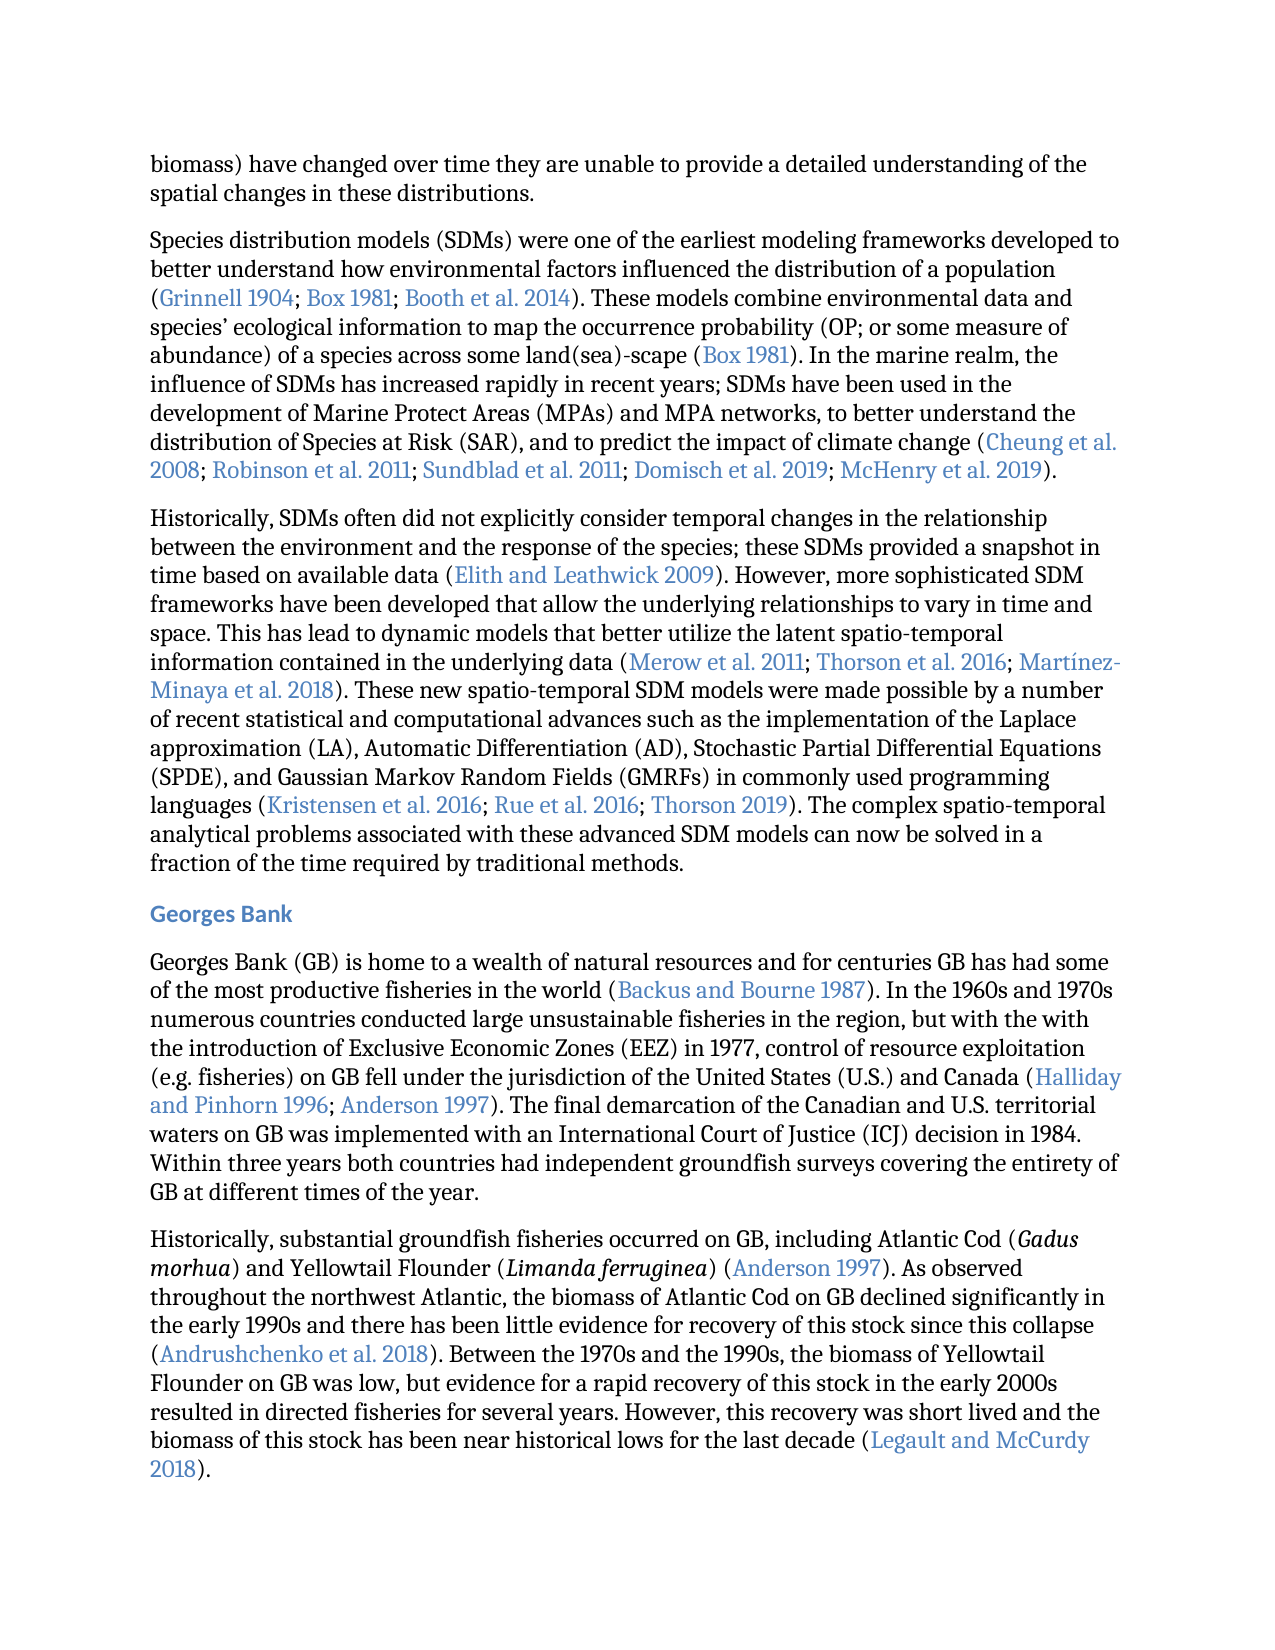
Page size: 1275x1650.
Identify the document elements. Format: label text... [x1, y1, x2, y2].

text Historically, substantial groundfish fisheries occurred on GB, including Atlantic Cod (Gadus morhua) and Yellowtail Flounder (Limanda ferruginea) (Anderson 1997). As observed throughout the northwest Atlantic, the biomass of Atlantic Cod on GB declined significantly in the early 1990s and there has been little evidence for recovery of this stock since this collapse (Andrushchenko et al. 2018). Between the 1970s and the 1990s, the biomass of Yellowtail Flounder on GB was low, but evidence for a rapid recovery of this stock in the early 2000s resulted in directed fisheries for several years. However, this recovery was short lived and the biomass of this stock has been near historical lows for the last decade (Legault and McCurdy 2018). [150, 1225, 1125, 1484]
text Historically, SDMs often did not explicitly consider temporal changes in the relationship between the environment and the response of the species; these SDMs provided a snapshot in time based on available data (Elith and Leathwick 2009). However, more sophisticated SDM frameworks have been developed that allow the underlying relationships to vary in time and space. This has lead to dynamic models that better utilize the latent spatio-temporal information contained in the underlying data (Merow et al. 2011; Thorson et al. 2016; Martínez-Minaya et al. 2018). These new spatio-temporal SDM models were made possible by a number of recent statistical and computational advances such as the implementation of the Laplace approximation (LA), Automatic Differentiation (AD), Stochastic Partial Differential Equations (SPDE), and Gaussian Markov Random Fields (GMRFs) in commonly used programming languages (Kristensen et al. 2016; Rue et al. 2016; Thorson 2019). The complex spatio-temporal analytical problems associated with these advanced SDM models can now be solved in a fraction of the time required by traditional methods. [150, 504, 1125, 877]
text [150, 150, 1125, 207]
text Georges Bank (GB) is home to a wealth of natural resources and for centuries GB has had some of the most productive fisheries in the world (Backus and Bourne 1987). In the 1960s and 1970s numerous countries conducted large unsustainable fisheries in the region, but with the with the introduction of Exclusive Economic Zones (EEZ) in 1977, control of resource exploitation (e.g. fisheries) on GB fell under the jurisdiction of the United States (U.S.) and Canada (Halliday and Pinhorn 1996; Anderson 1997). The final demarcation of the Canadian and U.S. territorial waters on GB was implemented with an International Court of Justice (ICJ) decision in 1984. Within three years both countries had independent groundfish surveys covering the entirety of GB at different times of the year. [150, 948, 1125, 1206]
subtitle Georges Bank [150, 898, 1125, 929]
text Species distribution models (SDMs) were one of the earliest modeling frameworks developed to better understand how environmental factors influenced the distribution of a population (Grinnell 1904; Box 1981; Booth et al. 2014). These models combine environmental data and species’ ecological information to map the occurrence probability (OP; or some measure of abundance) of a species across some land(sea)-scape (Box 1981). In the marine realm, the influence of SDMs has increased rapidly in recent years; SDMs have been used in the development of Marine Protect Areas (MPAs) and MPA networks, to better understand the distribution of Species at Risk (SAR), and to predict the impact of climate change (Cheung et al. 2008; Robinson et al. 2011; Sundblad et al. 2011; Domisch et al. 2019; McHenry et al. 2019). [150, 226, 1125, 485]
